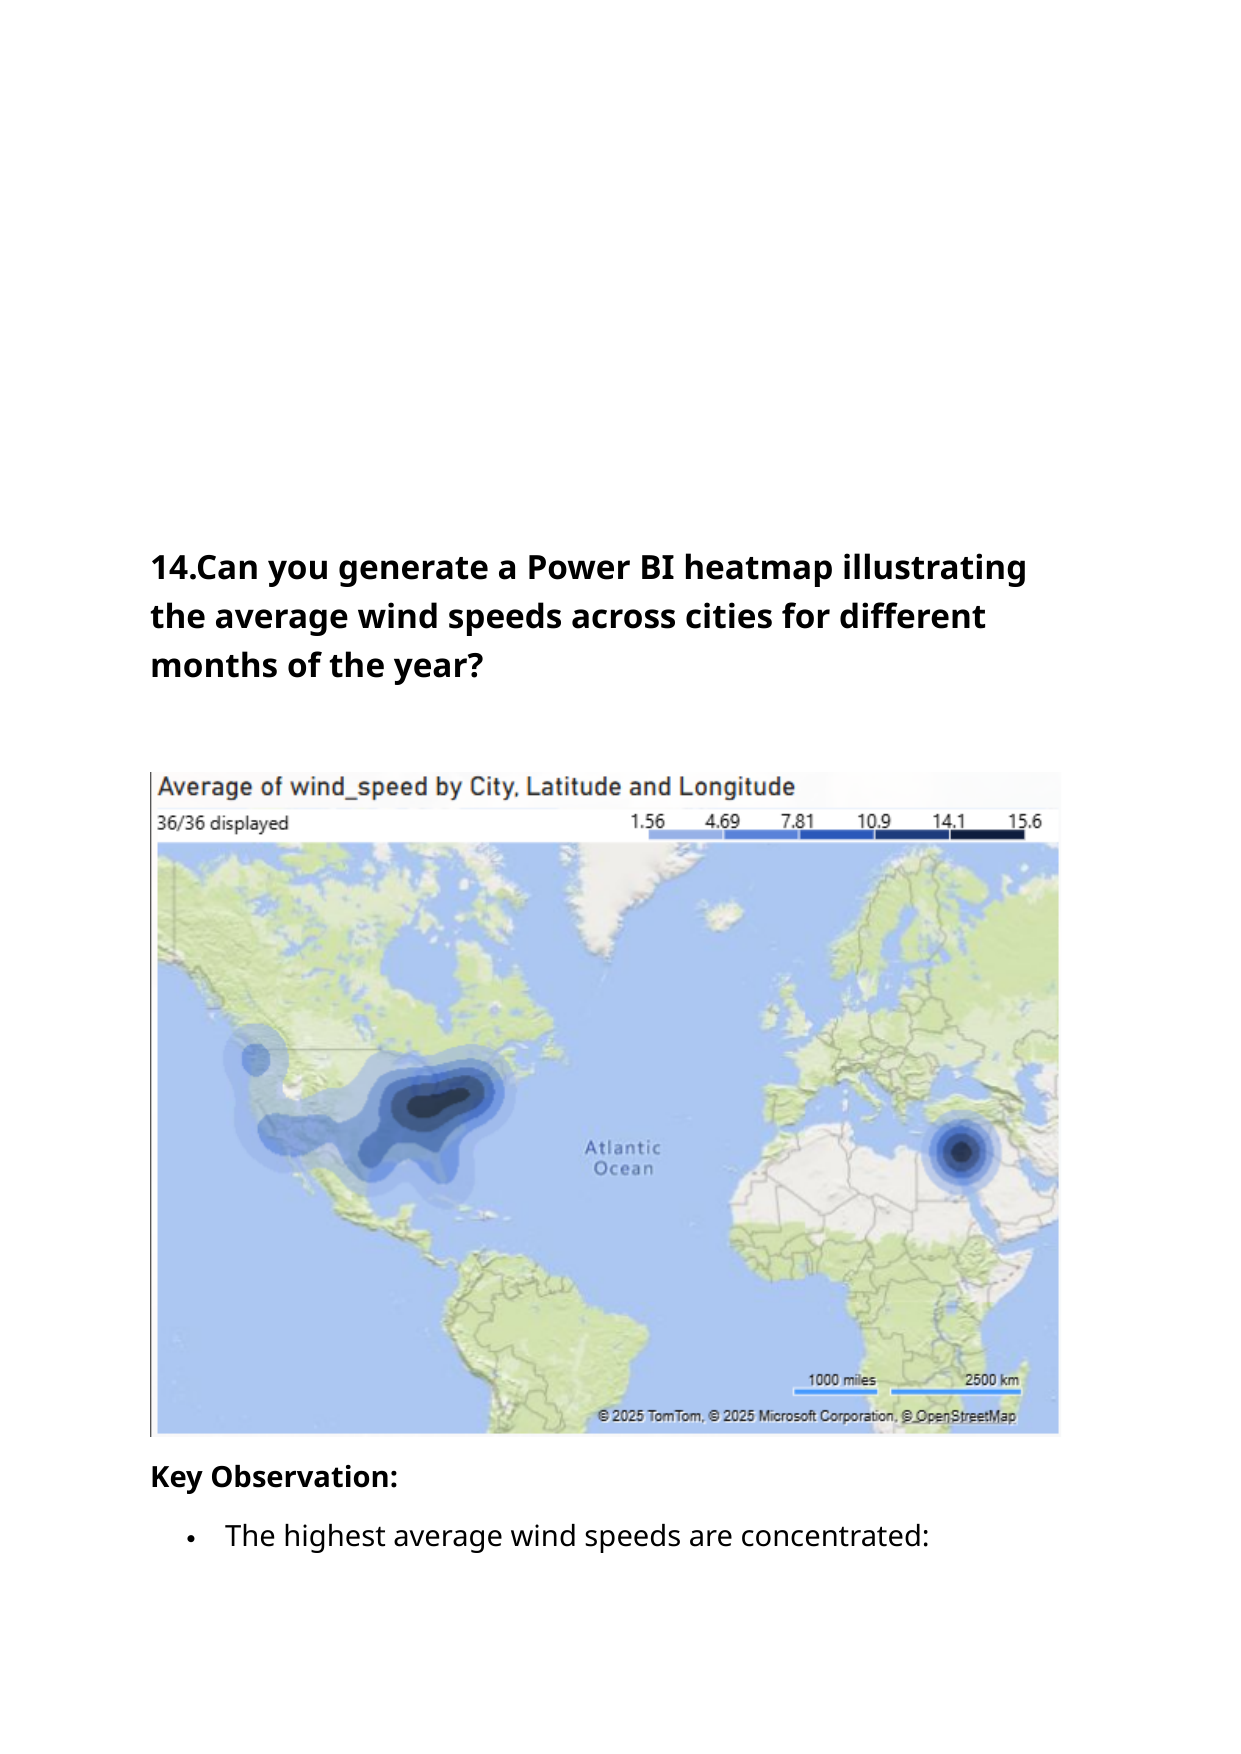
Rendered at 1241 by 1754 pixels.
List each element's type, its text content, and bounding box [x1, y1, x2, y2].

list The highest average wind speeds are concentrated: [187, 1515, 1090, 1555]
picture [150, 772, 1062, 1437]
text 14.Can you generate a Power BI heatmap illustrating the average wind speeds across cities for different months of the year? [150, 544, 1090, 687]
text Key Observation: [150, 1456, 1090, 1496]
